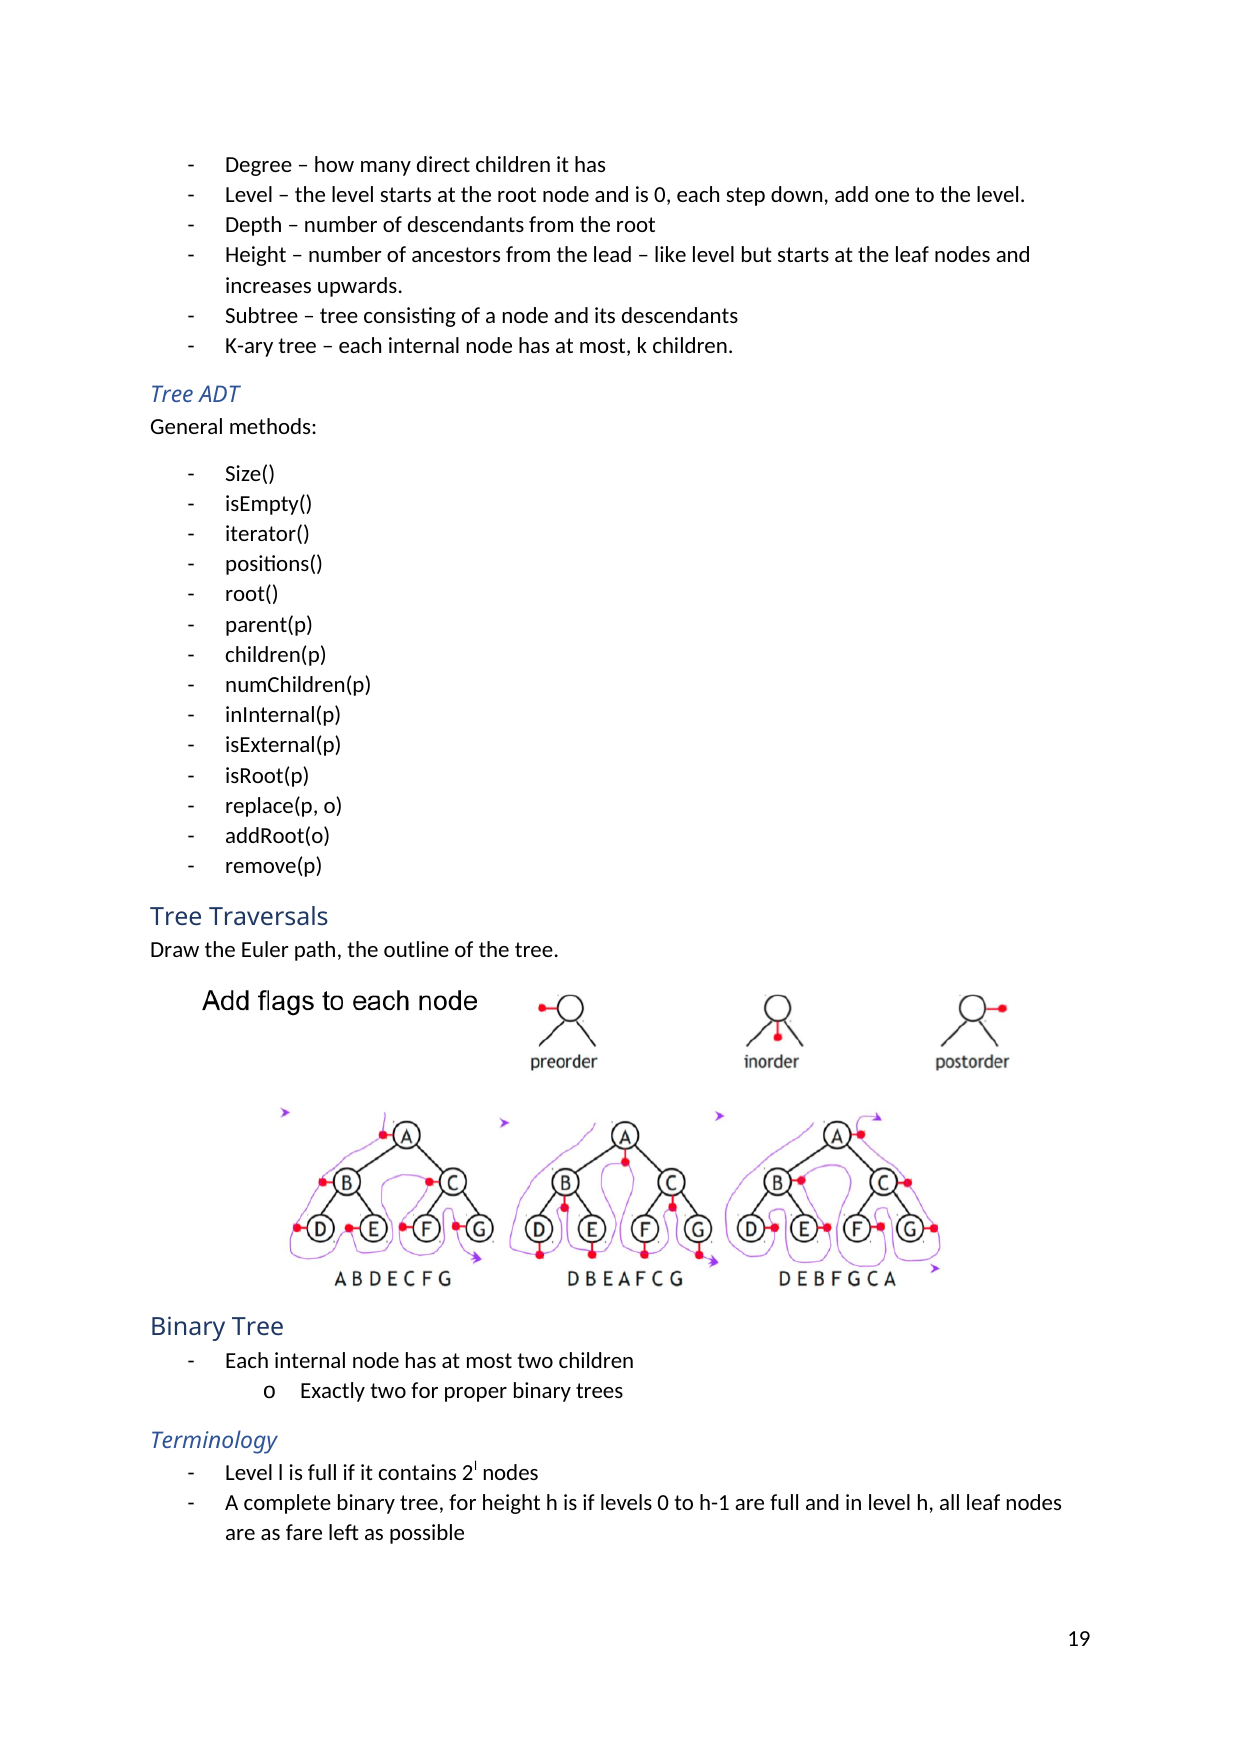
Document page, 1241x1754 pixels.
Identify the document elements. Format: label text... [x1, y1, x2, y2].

list Subtree – tree consisting of a node and its descendants [187, 301, 1090, 329]
list Degree – how many direct children it has [187, 150, 1090, 178]
list iterator() [187, 519, 1090, 547]
list isEmpty() [187, 489, 1090, 517]
list K-ary tree – each internal node has at most, k children. [187, 331, 1090, 359]
list parent(p) [187, 610, 1090, 638]
picture [195, 982, 1045, 1084]
subtitle Terminology [150, 1424, 1090, 1455]
subtitle Tree ADT [150, 378, 1090, 409]
list Height – number of ancestors from the lead – like level but starts at the leaf nodes and increases upwards. [187, 241, 1090, 299]
text General methods: [150, 412, 1090, 440]
picture [265, 1102, 976, 1291]
list Each internal node has at most two children [187, 1346, 1090, 1374]
list addRoot(o) [187, 821, 1090, 849]
list positions() [187, 549, 1090, 577]
list Exactly two for proper binary trees [262, 1376, 1090, 1405]
list replace(p, o) [187, 791, 1090, 819]
list remove(p) [187, 851, 1090, 879]
list Size() [187, 459, 1090, 487]
list isExternal(p) [187, 731, 1090, 759]
subtitle Tree Traversals [150, 898, 1090, 932]
list isRoot(p) [187, 761, 1090, 789]
list inInternal(p) [187, 700, 1090, 728]
subtitle Binary Tree [150, 1309, 1090, 1343]
list Level l is full if it contains 2l nodes [187, 1458, 1090, 1486]
list numChildren(p) [187, 670, 1090, 698]
list A complete binary tree, for height h is if levels 0 to h-1 are full and in level h, all leaf nodes are as fare left as possible [187, 1488, 1090, 1546]
list children(p) [187, 640, 1090, 668]
list root() [187, 579, 1090, 608]
list Level – the level starts at the root node and is 0, each step down, add one to the level. [187, 180, 1090, 208]
text Draw the Euler path, the outline of the tree. [150, 935, 1090, 963]
list Depth – number of descendants from the root [187, 210, 1090, 238]
